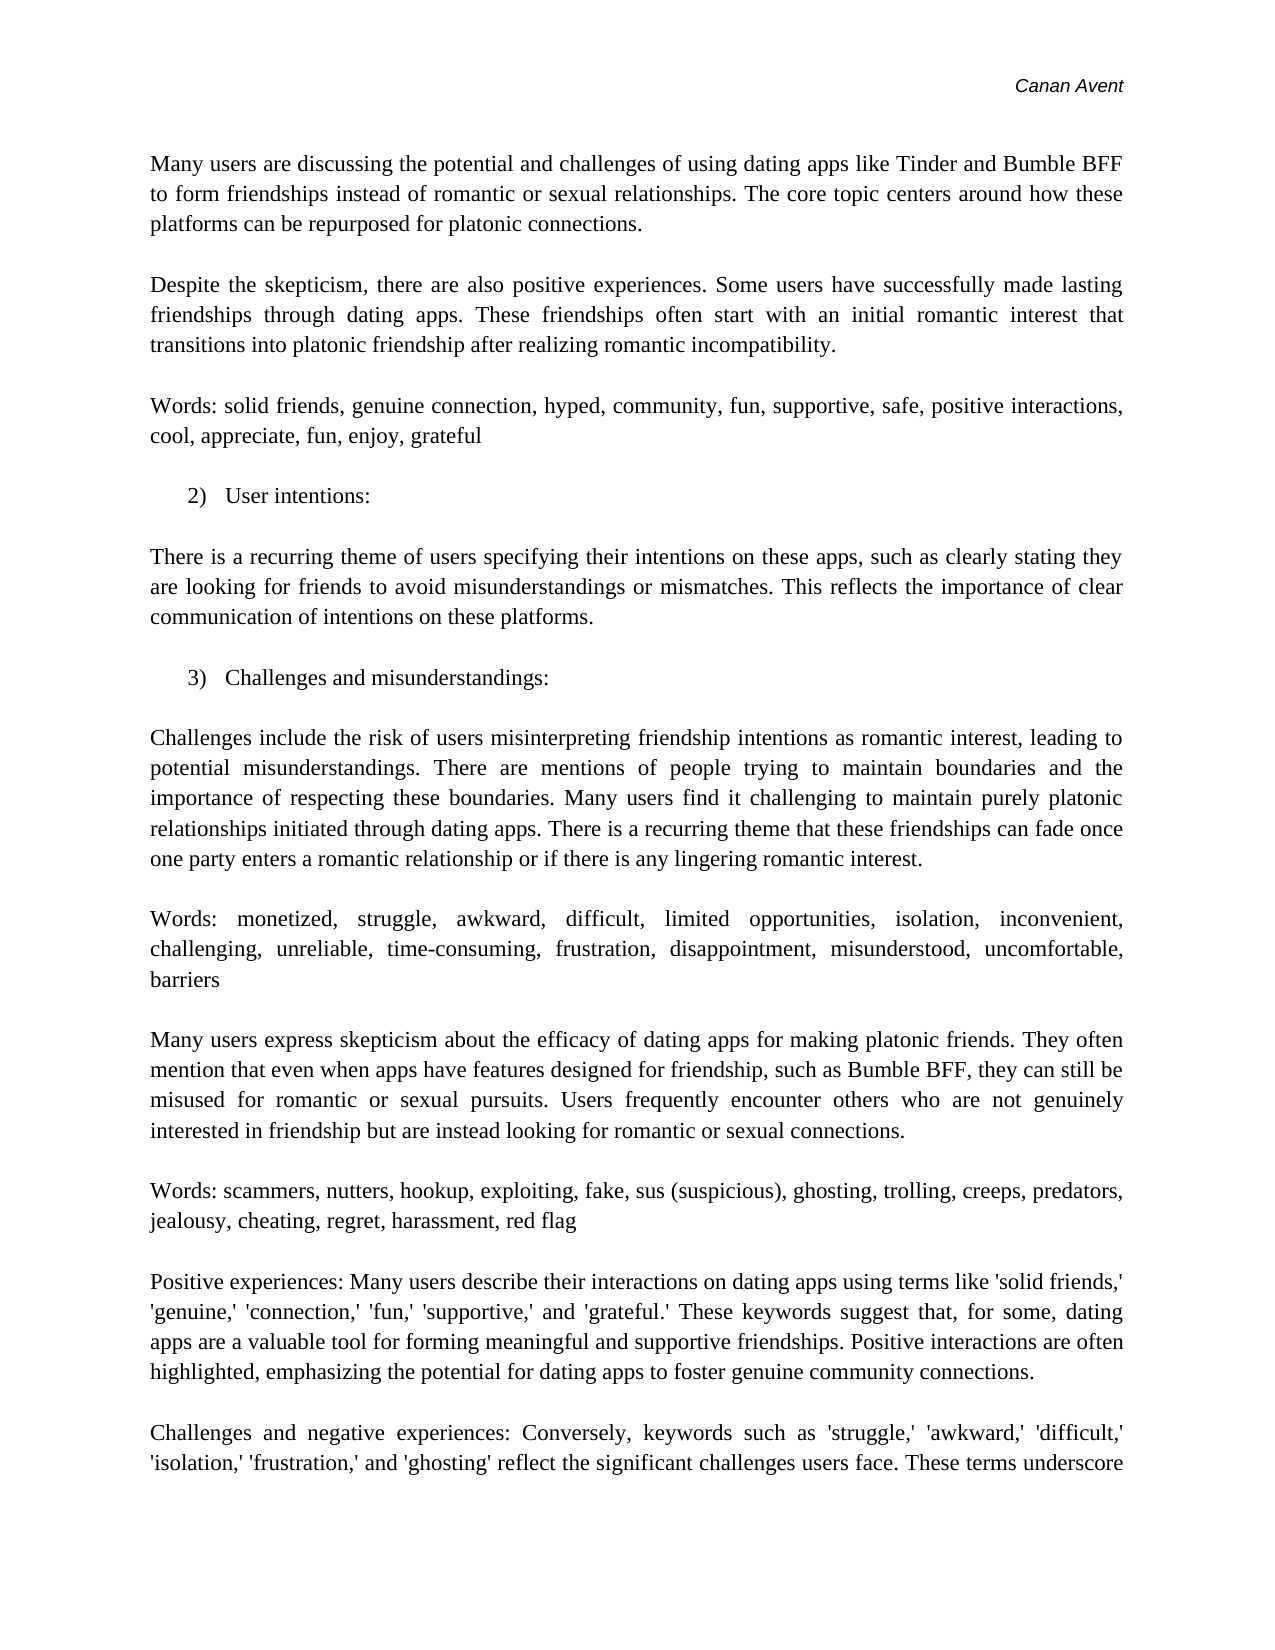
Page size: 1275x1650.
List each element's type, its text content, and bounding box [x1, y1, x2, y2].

text Positive experiences: Many users describe their interactions on dating apps using terms like 'solid friends,' 'genuine,' 'connection,' 'fun,' 'supportive,' and 'grateful.' These keywords suggest that, for some, dating apps are a valuable tool for forming meaningful and supportive friendships. Positive interactions are often highlighted, emphasizing the potential for dating apps to foster genuine community connections. [150, 1268, 1125, 1385]
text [150, 1419, 1125, 1475]
list User intentions: [187, 482, 1125, 509]
text Many users are discussing the potential and challenges of using dating apps like Tinder and Bumble BFF to form friendships instead of romantic or sexual relationships. The core topic centers around how these platforms can be repurposed for platonic connections. [150, 150, 1125, 237]
text Words: monetized, struggle, awkward, difficult, limited opportunities, isolation, inconvenient, challenging, unreliable, time-consuming, frustration, disappointment, misunderstood, uncomfortable, barriers [150, 905, 1125, 992]
list Challenges and misunderstandings: [187, 663, 1125, 690]
text Words: scammers, nutters, hookup, exploiting, fake, sus (suspicious), ghosting, trolling, creeps, predators, jealousy, cheating, regret, harassment, red flag [150, 1177, 1125, 1234]
text Challenges include the risk of users misinterpreting friendship intentions as romantic interest, leading to potential misunderstandings. There are mentions of people trying to maintain boundaries and the importance of respecting these boundaries. Many users find it challenging to maintain purely platonic relationships initiated through dating apps. There is a recurring theme that these friendships can fade once one party enters a romantic relationship or if there is any lingering romantic interest. [150, 724, 1125, 871]
text Despite the skepticism, there are also positive experiences. Some users have successfully made lasting friendships through dating apps. These friendships often start with an initial romantic interest that transitions into platonic friendship after realizing romantic incompatibility. [150, 271, 1125, 358]
text Words: solid friends, genuine connection, hyped, community, fun, supportive, safe, positive interactions, cool, appreciate, fun, enjoy, grateful [150, 392, 1125, 448]
text Many users express skepticism about the efficacy of dating apps for making platonic friends. They often mention that even when apps have features designed for friendship, such as Bumble BFF, they can still be misused for romantic or sexual pursuits. Users frequently encounter others who are not genuinely interested in friendship but are instead looking for romantic or sexual connections. [150, 1026, 1125, 1143]
text There is a recurring theme of users specifying their intentions on these apps, such as clearly stating they are looking for friends to avoid misunderstandings or mismatches. This reflects the importance of clear communication of intentions on these platforms. [150, 543, 1125, 629]
